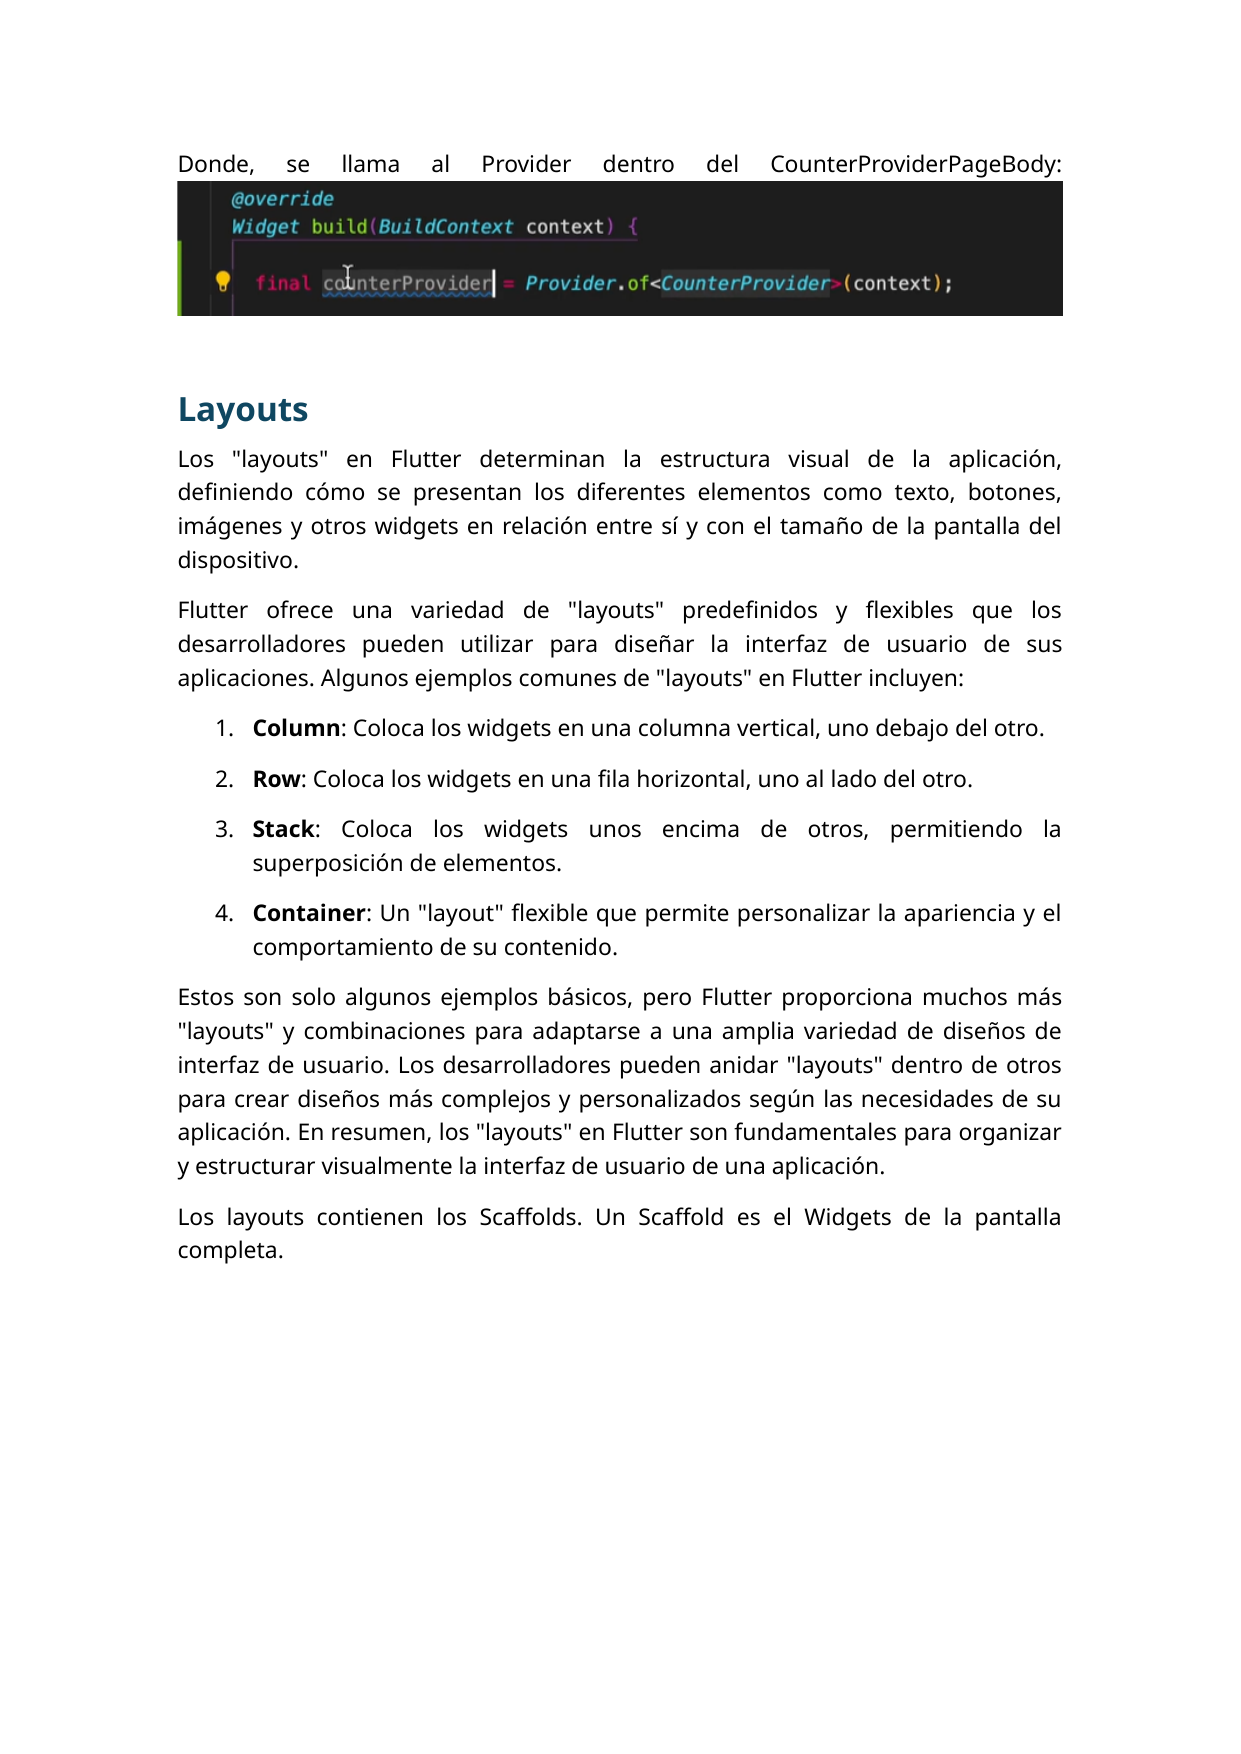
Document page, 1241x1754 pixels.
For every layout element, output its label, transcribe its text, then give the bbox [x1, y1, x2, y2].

text Flutter ofrece una variedad de "layouts" predefinidos y flexibles que los desarrolladores pueden utilizar para diseñar la interfaz de usuario de sus aplicaciones. Algunos ejemplos comunes de "layouts" en Flutter incluyen: [177, 594, 1063, 693]
list Column: Coloca los widgets en una columna vertical, uno debajo del otro. [215, 712, 1063, 743]
list Container: Un "layout" flexible que permite personalizar la apariencia y el comportamiento de su contenido. [215, 897, 1063, 962]
text Donde, se llama al Provider dentro del CounterProviderPageBody: [177, 148, 1063, 181]
text Los "layouts" en Flutter determinan la estructura visual de la aplicación, definiendo cómo se presentan los diferentes elementos como texto, botones, imágenes y otros widgets en relación entre sí y con el tamaño de la pantalla del dispositivo. [177, 443, 1063, 575]
picture [177, 181, 1063, 316]
text Los layouts contienen los Scaffolds. Un Scaffold es el Widgets de la pantalla completa. [177, 1201, 1063, 1266]
list Stack: Coloca los widgets unos encima de otros, permitiendo la superposición de elementos. [215, 813, 1063, 878]
text Estos son solo algunos ejemplos básicos, pero Flutter proporciona muchos más "layouts" y combinaciones para adaptarse a una amplia variedad de diseños de interfaz de usuario. Los desarrolladores pueden anidar "layouts" dentro de otros para crear diseños más complejos y personalizados según las necesidades de su aplicación. En resumen, los "layouts" en Flutter son fundamentales para organizar y estructurar visualmente la interfaz de usuario de una aplicación. [177, 981, 1063, 1181]
list Row: Coloca los widgets en una fila horizontal, uno al lado del otro. [215, 763, 1063, 794]
subtitle Layouts [177, 385, 1063, 431]
